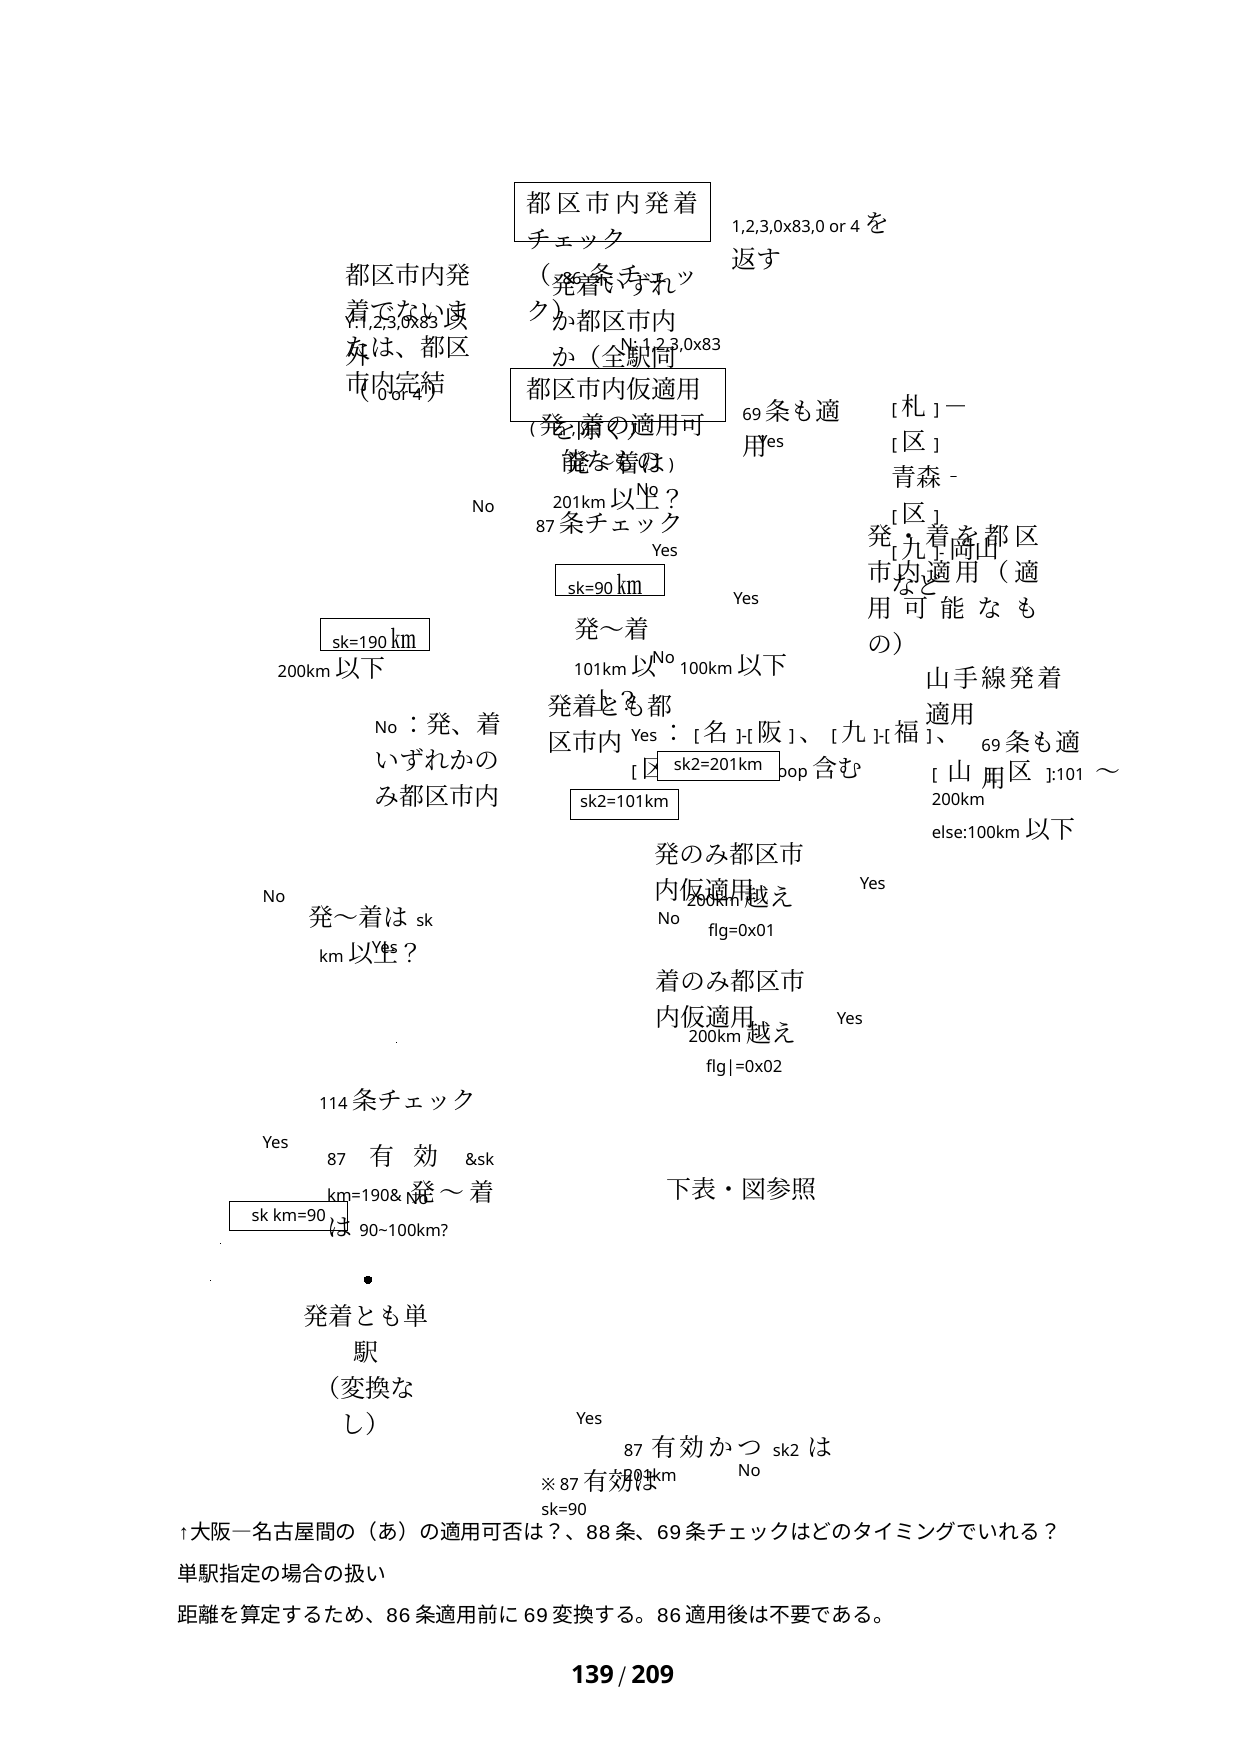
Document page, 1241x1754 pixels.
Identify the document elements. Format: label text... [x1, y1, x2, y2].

text 単駅指定の場合の扱い [177, 1551, 1063, 1593]
text ↑大阪―名古屋間の（あ）の適用可否は？、88条、69条チェックはどのタイミングでいれる？ [177, 134, 1063, 1551]
text 距離を算定するため、86条適用前に69変換する。86適用後は不要である。 [177, 1593, 1063, 1634]
